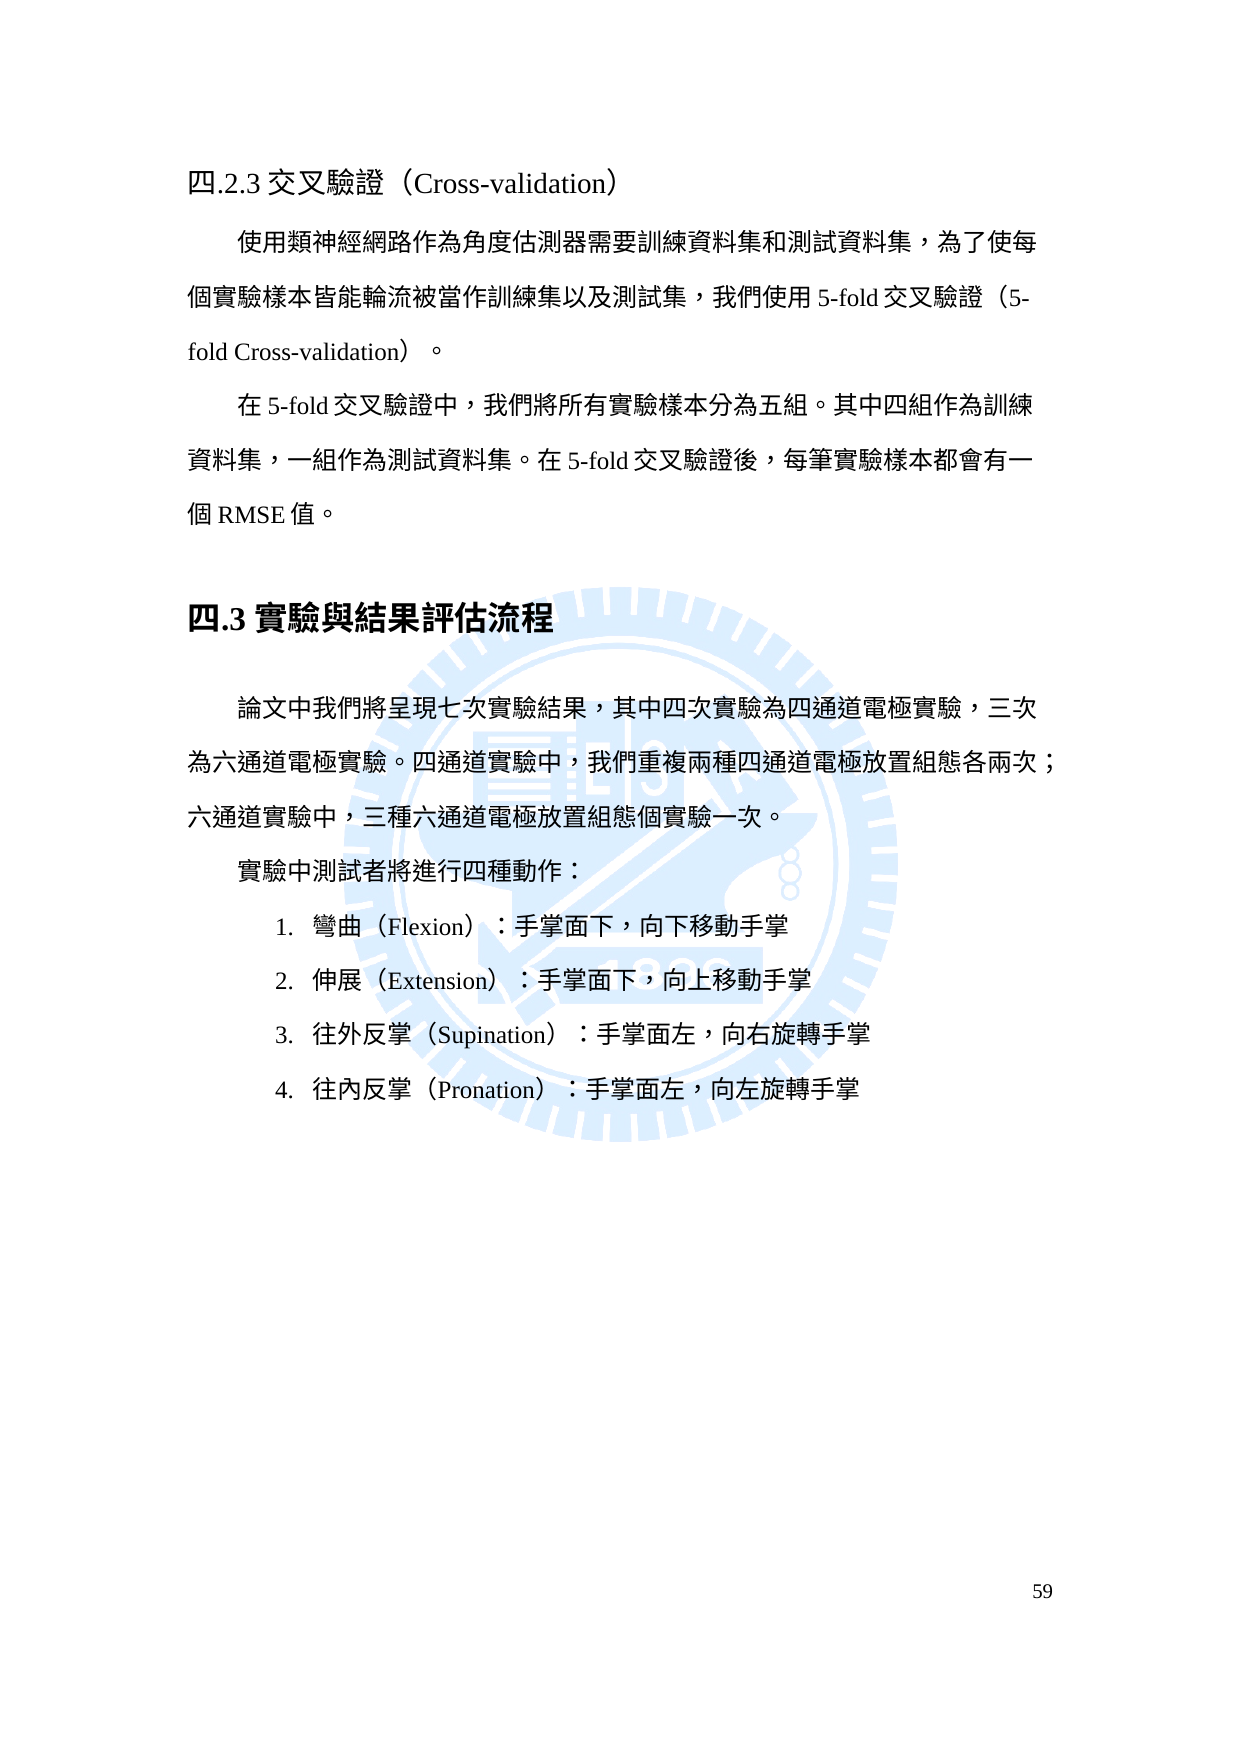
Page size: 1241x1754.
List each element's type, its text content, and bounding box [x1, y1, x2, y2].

text 實驗中測試者將進行四種動作： [187, 852, 1053, 888]
text 使用類神經網路作為角度估測器需要訓練資料集和測試資料集，為了使每個實驗樣本皆能輪流被當作訓練集以及測試集，我們使用5-fold交叉驗證（5-fold Cross-validation）。 [187, 223, 1053, 368]
subtitle 交叉驗證（Cross-validation） [187, 159, 1053, 202]
text 在5-fold交叉驗證中，我們將所有實驗樣本分為五組。其中四組作為訓練資料集，一組作為測試資料集。在5-fold交叉驗證後，每筆實驗樣本都會有一個RMSE值。 [187, 386, 1053, 531]
text 論文中我們將呈現七次實驗結果，其中四次實驗為四通道電極實驗，三次為六通道電極實驗。四通道實驗中，我們重複兩種四通道電極放置組態各兩次；六通道實驗中，三種六通道電極放置組態個實驗一次。 [187, 688, 1053, 833]
list 彎曲（Flexion）：手掌面下，向下移動手掌 [275, 906, 1053, 942]
list 往內反掌（Pronation）：手掌面左，向左旋轉手掌 [275, 1069, 1053, 1105]
subtitle 實驗與結果評估流程 [187, 592, 1053, 640]
list 伸展（Extension）：手掌面下，向上移動手掌 [275, 960, 1053, 997]
list 往外反掌（Supination）：手掌面左，向右旋轉手掌 [275, 1015, 1053, 1051]
